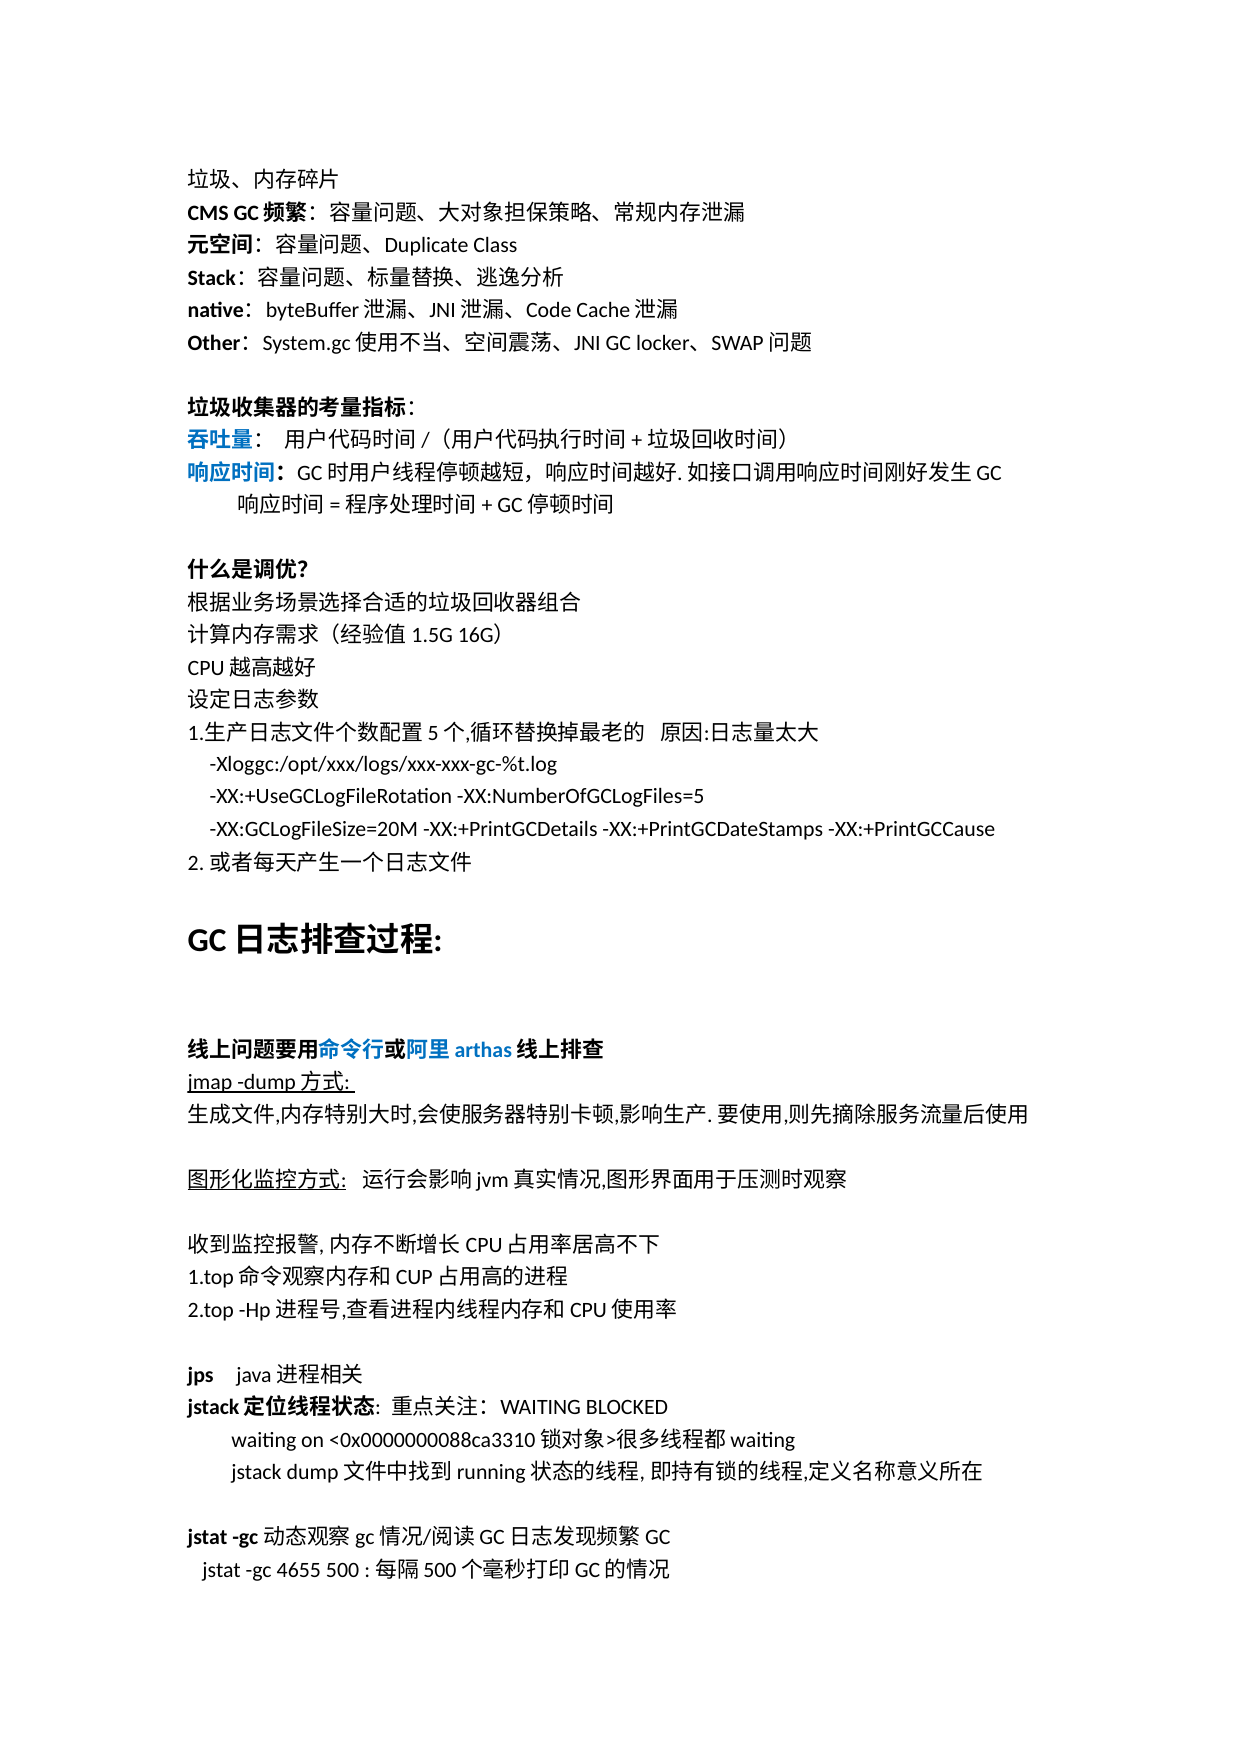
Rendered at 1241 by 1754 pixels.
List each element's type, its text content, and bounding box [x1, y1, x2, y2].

text 计算内存需求（经验值 1.5G 16G） [187, 617, 1053, 649]
text 元空间：容量问题、Duplicate Class [187, 227, 1053, 259]
text 垃圾收集器的考量指标： [187, 389, 1053, 422]
text jstat -gc 4655 500 : 每隔500个毫秒打印GC的情况 [187, 1551, 1053, 1584]
text 图形化监控方式: 运行会影响jvm真实情况,图形界面用于压测时观察 [187, 1161, 1053, 1194]
text 线上问题要用命令行或阿里arthas线上排查 [187, 1031, 1053, 1064]
text -XX:GCLogFileSize=20M -XX:+PrintGCDetails -XX:+PrintGCDateStamps -XX:+PrintGCCause [187, 812, 1053, 844]
text 设定日志参数 [187, 682, 1053, 714]
text -XX:+UseGCLogFileRotation -XX:NumberOfGCLogFiles=5 [187, 779, 1053, 812]
text -Xloggc:/opt/xxx/logs/xxx-xxx-gc-%t.log [187, 747, 1053, 779]
text 响应时间 = 程序处理时间 + GC停顿时间 [187, 487, 1053, 519]
text jmap -dump方式: [187, 1064, 1053, 1096]
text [187, 162, 1053, 194]
text 2.top -Hp 进程号,查看进程内线程内存和CPU使用率 [187, 1291, 1053, 1324]
text jstat -gc 动态观察gc情况/阅读GC日志发现频繁GC [187, 1519, 1053, 1551]
text 生成文件,内存特别大时,会使服务器特别卡顿,影响生产. 要使用,则先摘除服务流量后使用 [187, 1096, 1053, 1129]
text waiting on <0x0000000088ca3310锁对象>很多线程都waiting [187, 1421, 1053, 1454]
text CPU越高越好 [187, 649, 1053, 682]
text jstack定位线程状态: 重点关注：WAITING BLOCKED [187, 1389, 1053, 1421]
text native：byteBuffer泄漏、JNI泄漏、Code Cache泄漏 [187, 292, 1053, 324]
text 收到监控报警, 内存不断增长 CPU占用率居高不下 [187, 1226, 1053, 1259]
text CMS GC频繁：容量问题、大对象担保策略、常规内存泄漏 [187, 194, 1053, 227]
text jps java进程相关 [187, 1356, 1053, 1389]
text 吞吐量： 用户代码时间 /（用户代码执行时间 + 垃圾回收时间） [187, 422, 1053, 454]
text 响应时间：GC时用户线程停顿越短，响应时间越好. 如接口调用响应时间刚好发生GC [187, 454, 1053, 487]
text Stack：容量问题、标量替换、逃逸分析 [187, 259, 1053, 292]
subtitle GC日志排查过程: [187, 904, 1053, 969]
text jstack dump文件中找到running状态的线程, 即持有锁的线程,定义名称意义所在 [187, 1454, 1053, 1486]
text 1.生产日志文件个数配置5个,循环替换掉最老的 原因:日志量太大 [187, 714, 1053, 747]
text 2. 或者每天产生一个日志文件 [187, 844, 1053, 877]
text 1.top命令观察内存和CUP占用高的进程 [187, 1259, 1053, 1291]
text 什么是调优？ [187, 552, 1053, 584]
text Other：System.gc使用不当、空间震荡、JNI GC locker、SWAP问题 [187, 324, 1053, 357]
text 根据业务场景选择合适的垃圾回收器组合 [187, 584, 1053, 617]
